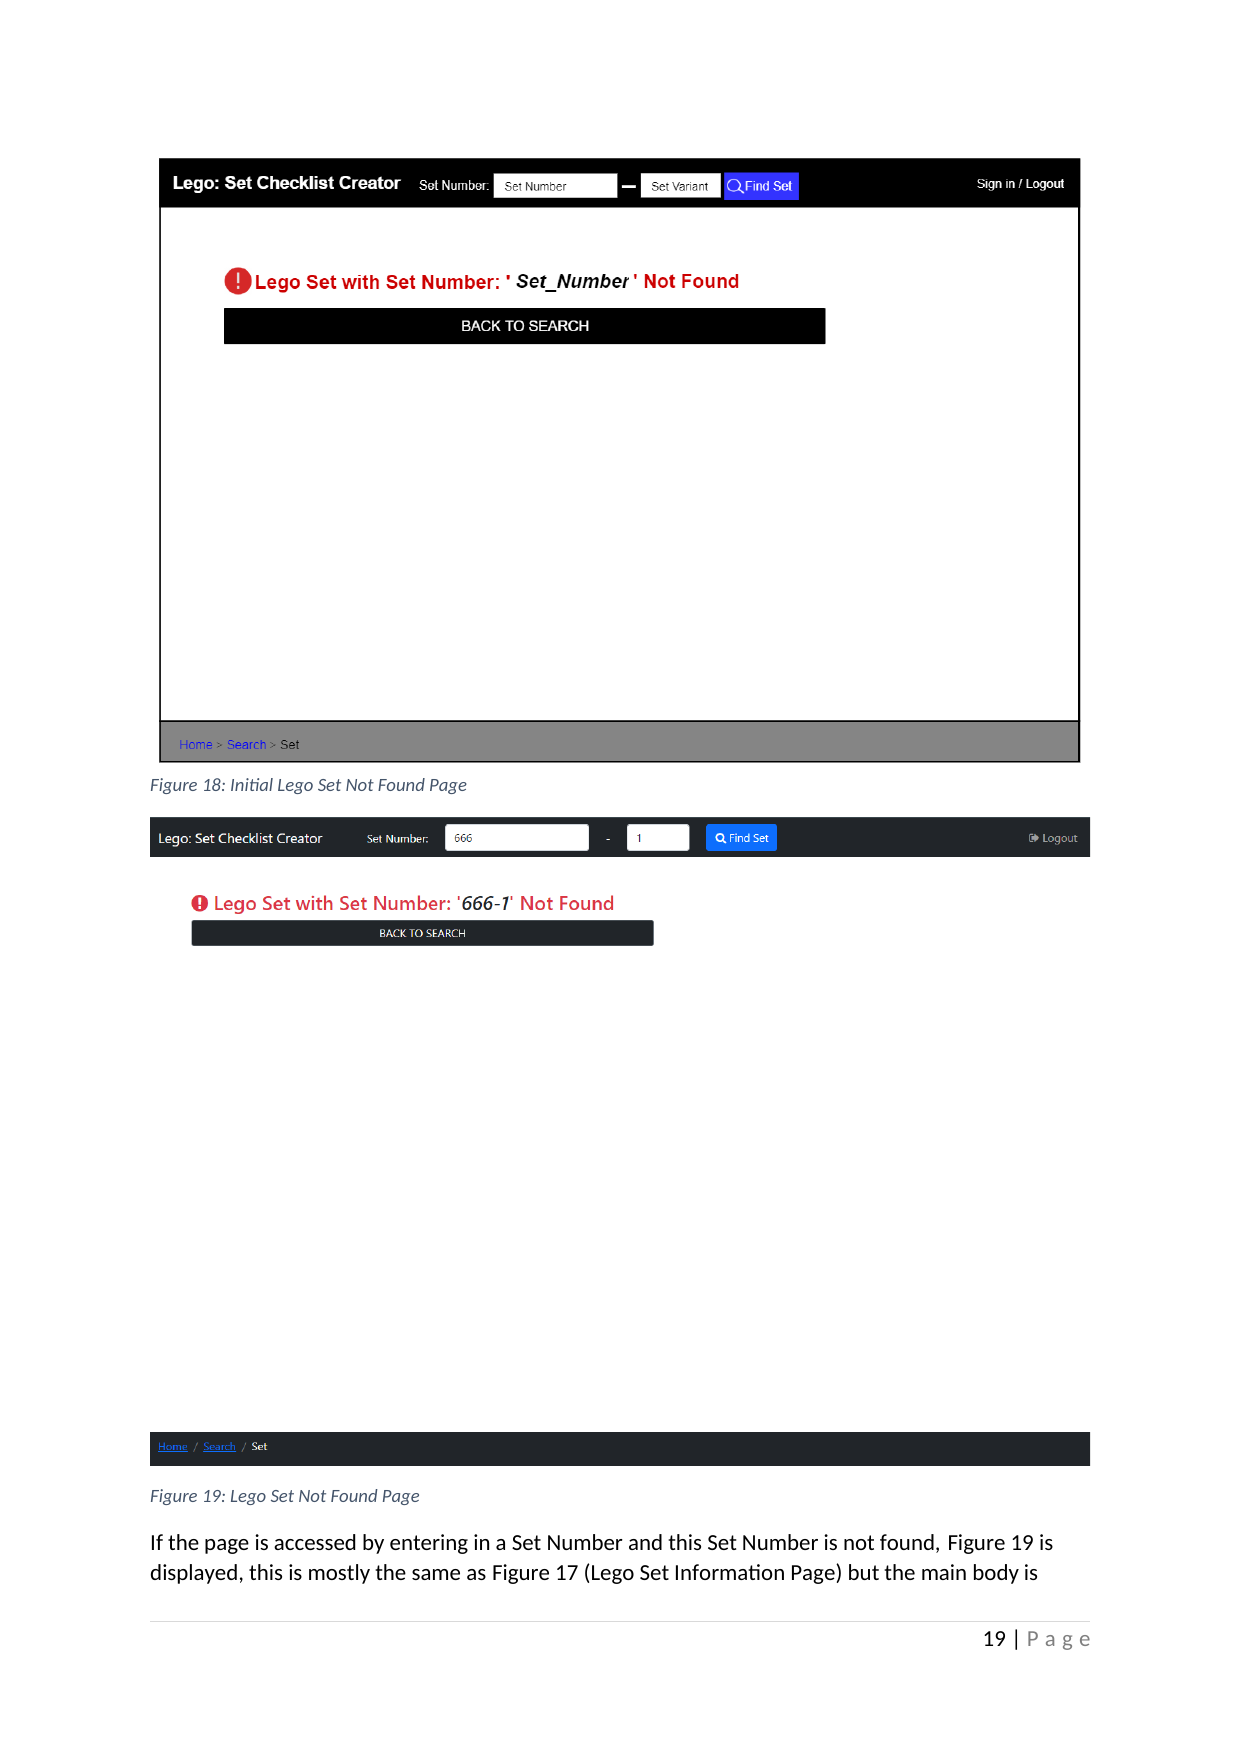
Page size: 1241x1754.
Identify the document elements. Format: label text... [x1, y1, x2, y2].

picture [150, 150, 1091, 772]
picture [150, 817, 1091, 1466]
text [150, 1528, 1090, 1586]
